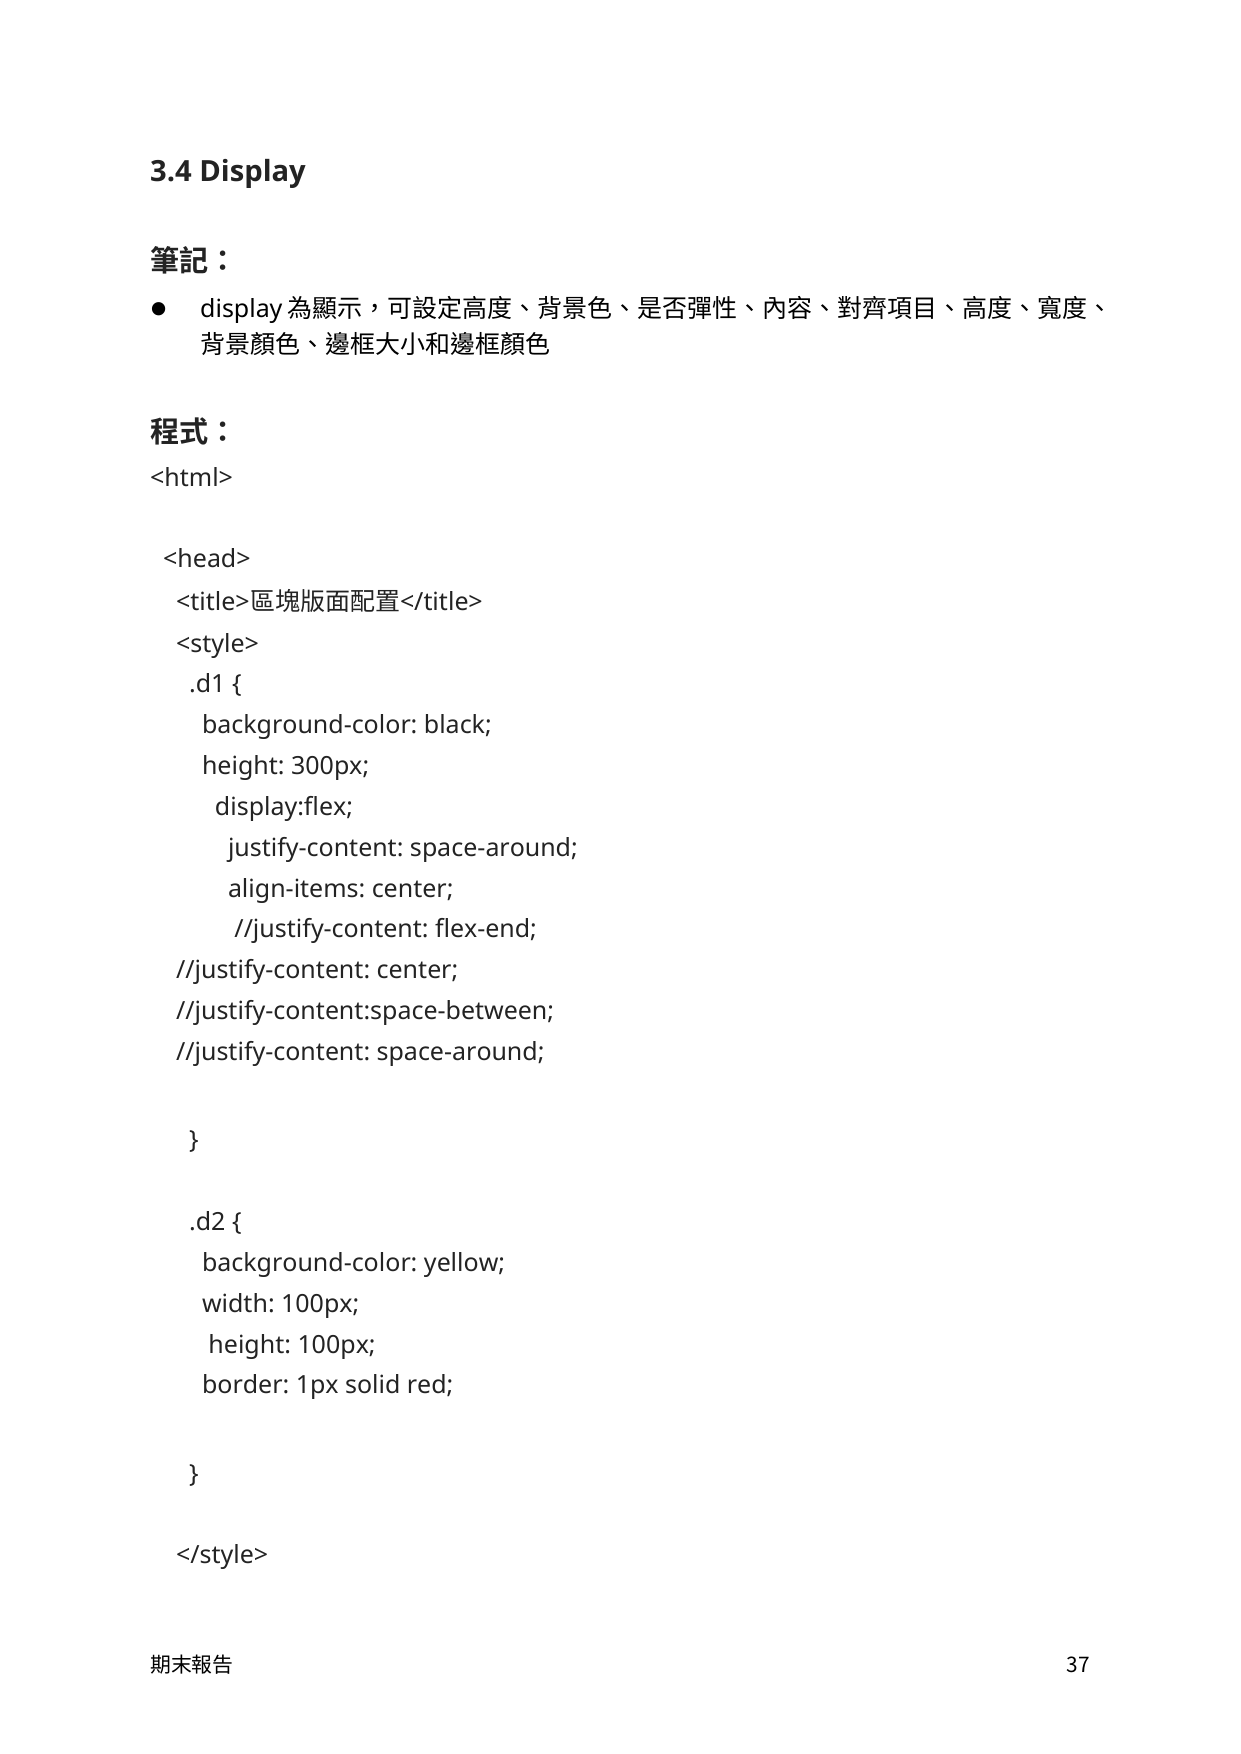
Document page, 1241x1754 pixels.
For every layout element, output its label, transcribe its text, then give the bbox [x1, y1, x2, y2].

text <html> [150, 459, 1090, 493]
text //justify-content:space-between; [150, 993, 1090, 1027]
text } [150, 1122, 1090, 1156]
text width: 100px; [150, 1285, 1090, 1319]
text 筆記： [150, 238, 1090, 280]
text <style> [150, 625, 1090, 659]
text .d2 { [150, 1204, 1090, 1238]
text <head> [150, 541, 1090, 575]
text //justify-content: space-around; [150, 1034, 1090, 1068]
text justify-content: space-around; [150, 829, 1090, 863]
text background-color: yellow; [150, 1244, 1090, 1279]
text height: 100px; [150, 1326, 1090, 1360]
text //justify-content: flex-end; [150, 911, 1090, 945]
text } [150, 1456, 1090, 1489]
text 3.4 Display [150, 150, 1090, 190]
list display為顯示，可設定高度、背景色、是否彈性、內容、對齊項目、高度、寬度、背景顏色、邊框大小和邊框顏色 [150, 288, 1090, 361]
text //justify-content: center; [150, 952, 1090, 986]
text </style> [150, 1537, 1090, 1571]
text align-items: center; [150, 870, 1090, 904]
text .d1 { [150, 666, 1090, 700]
text height: 300px; [150, 748, 1090, 782]
text display:flex; [150, 789, 1090, 823]
text background-color: black; [150, 707, 1090, 741]
text <title>區塊版面配置</title> [150, 582, 1090, 618]
text 程式： [150, 409, 1090, 451]
text border: 1px solid red; [150, 1367, 1090, 1401]
